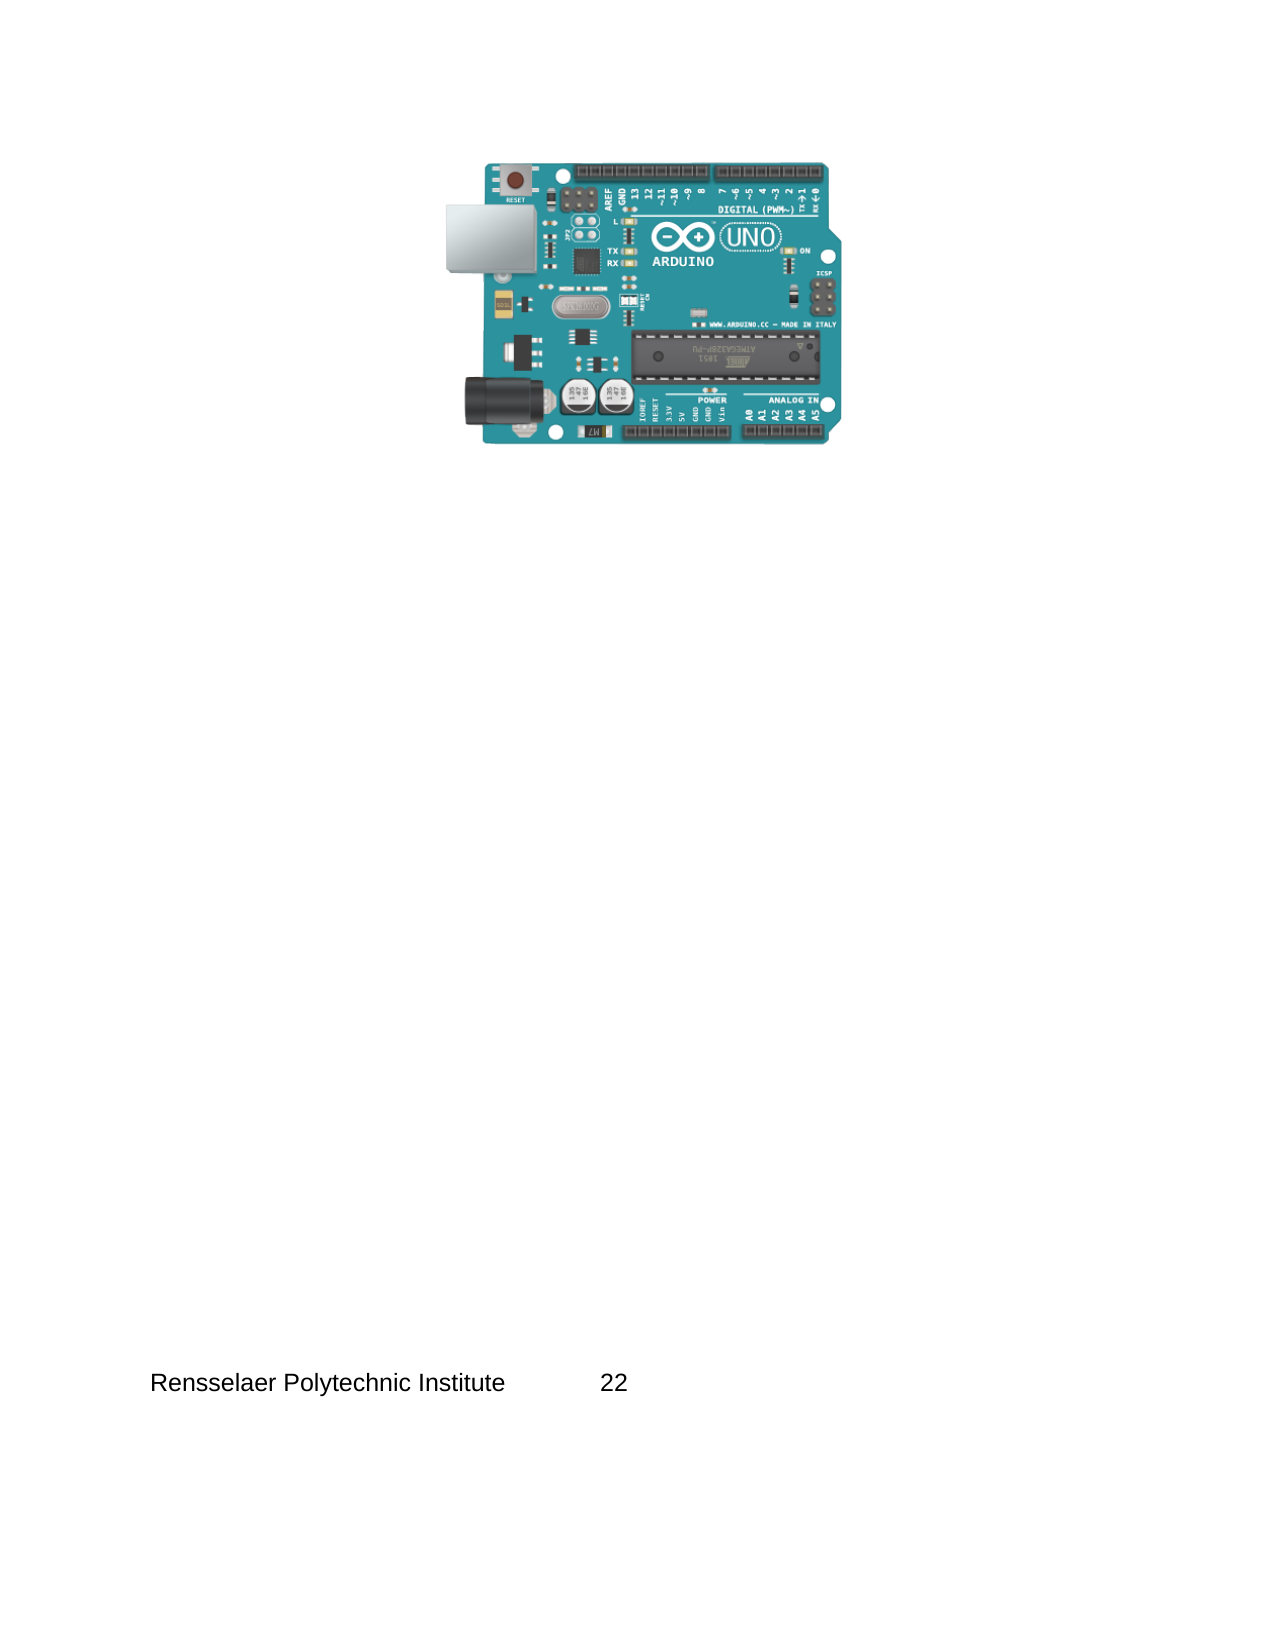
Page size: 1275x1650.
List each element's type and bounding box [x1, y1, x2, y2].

picture [442, 150, 847, 457]
